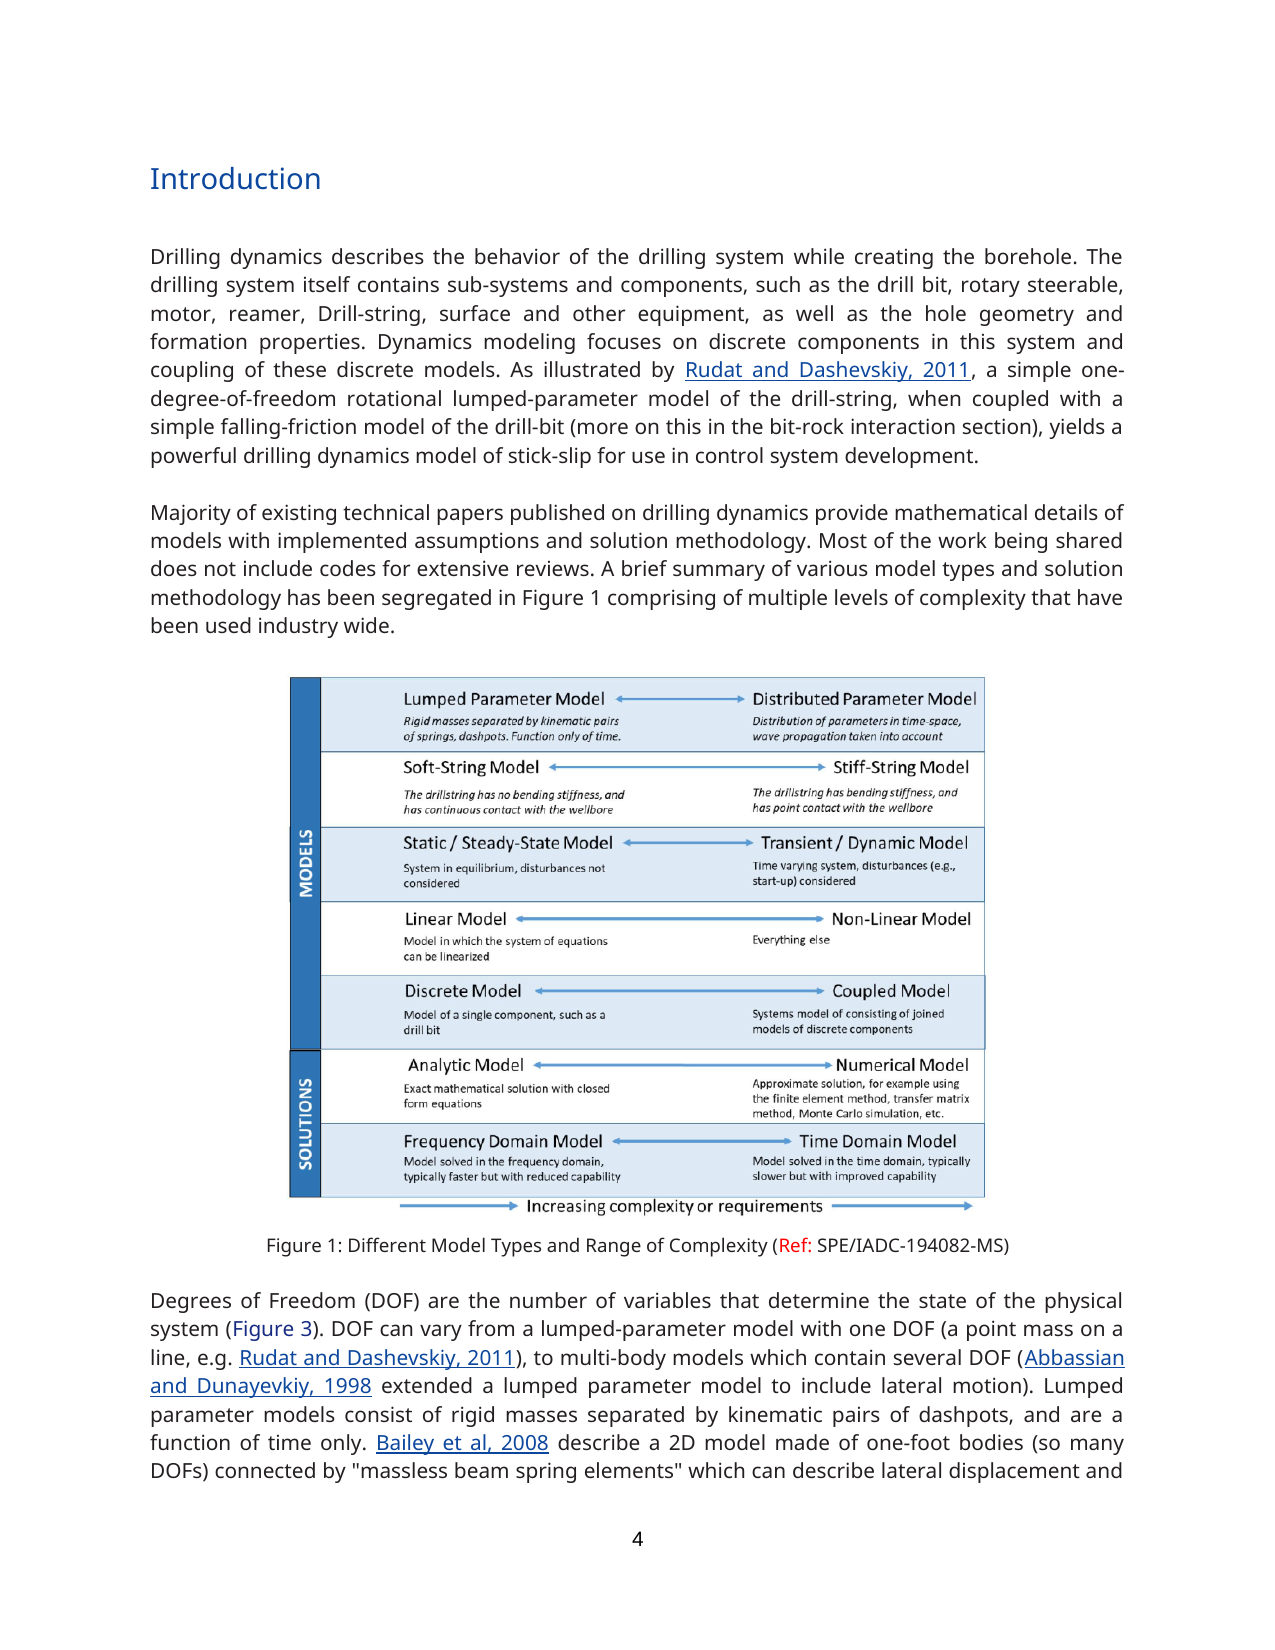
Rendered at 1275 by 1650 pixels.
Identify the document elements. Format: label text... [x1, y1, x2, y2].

picture [277, 668, 998, 1220]
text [150, 1286, 1125, 1485]
text Majority of existing technical papers published on drilling dynamics provide mathematical details of models with implemented assumptions and solution methodology. Most of the work being shared does not include codes for extensive reviews. A brief summary of various model types and solution methodology has been segregated in Figure 1 comprising of multiple levels of complexity that have been used industry wide. [150, 498, 1125, 640]
text Drilling dynamics describes the behavior of the drilling system while creating the borehole. The drilling system itself contains sub-systems and components, such as the drill bit, rotary steerable, motor, reamer, Drill-string, surface and other equipment, as well as the hole geometry and formation properties. Dynamics modeling focuses on discrete components in this system and coupling of these discrete models. As illustrated by Rudat and Dashevskiy, 2011, a simple one-degree-of-freedom rotational lumped-parameter model of the drill-string, when coupled with a simple falling-friction model of the drill-bit (more on this in the bit-rock interaction section), yields a powerful drilling dynamics model of stick-slip for use in control system development. [150, 242, 1125, 469]
text Figure 1: Different Model Types and Range of Complexity (Ref: SPE/IADC-194082-MS) [150, 1232, 1125, 1258]
subtitle Introduction [150, 158, 1125, 198]
